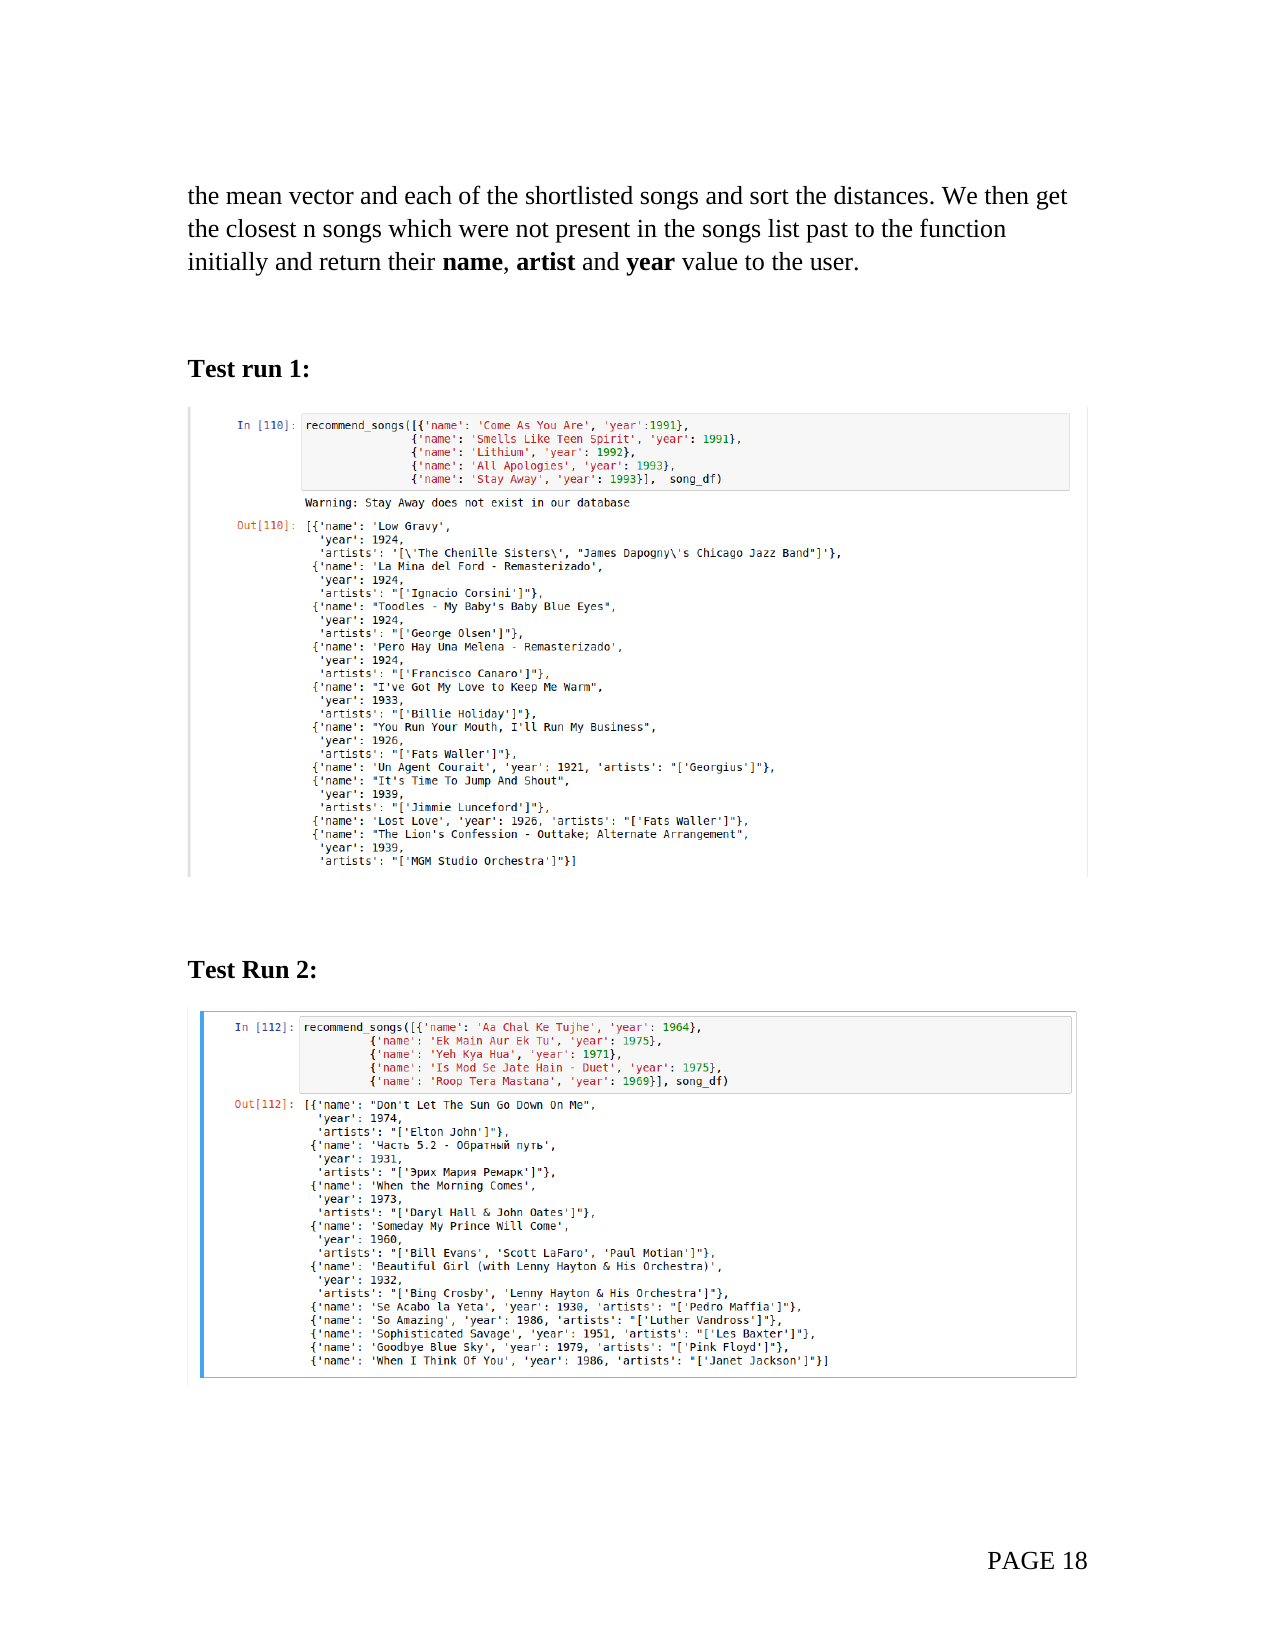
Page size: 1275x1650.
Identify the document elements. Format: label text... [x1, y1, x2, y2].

picture [187, 1007, 1088, 1387]
text Test run 1: [187, 353, 1087, 383]
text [187, 180, 1087, 276]
picture [187, 407, 1088, 877]
text Test Run 2: [187, 954, 1087, 984]
